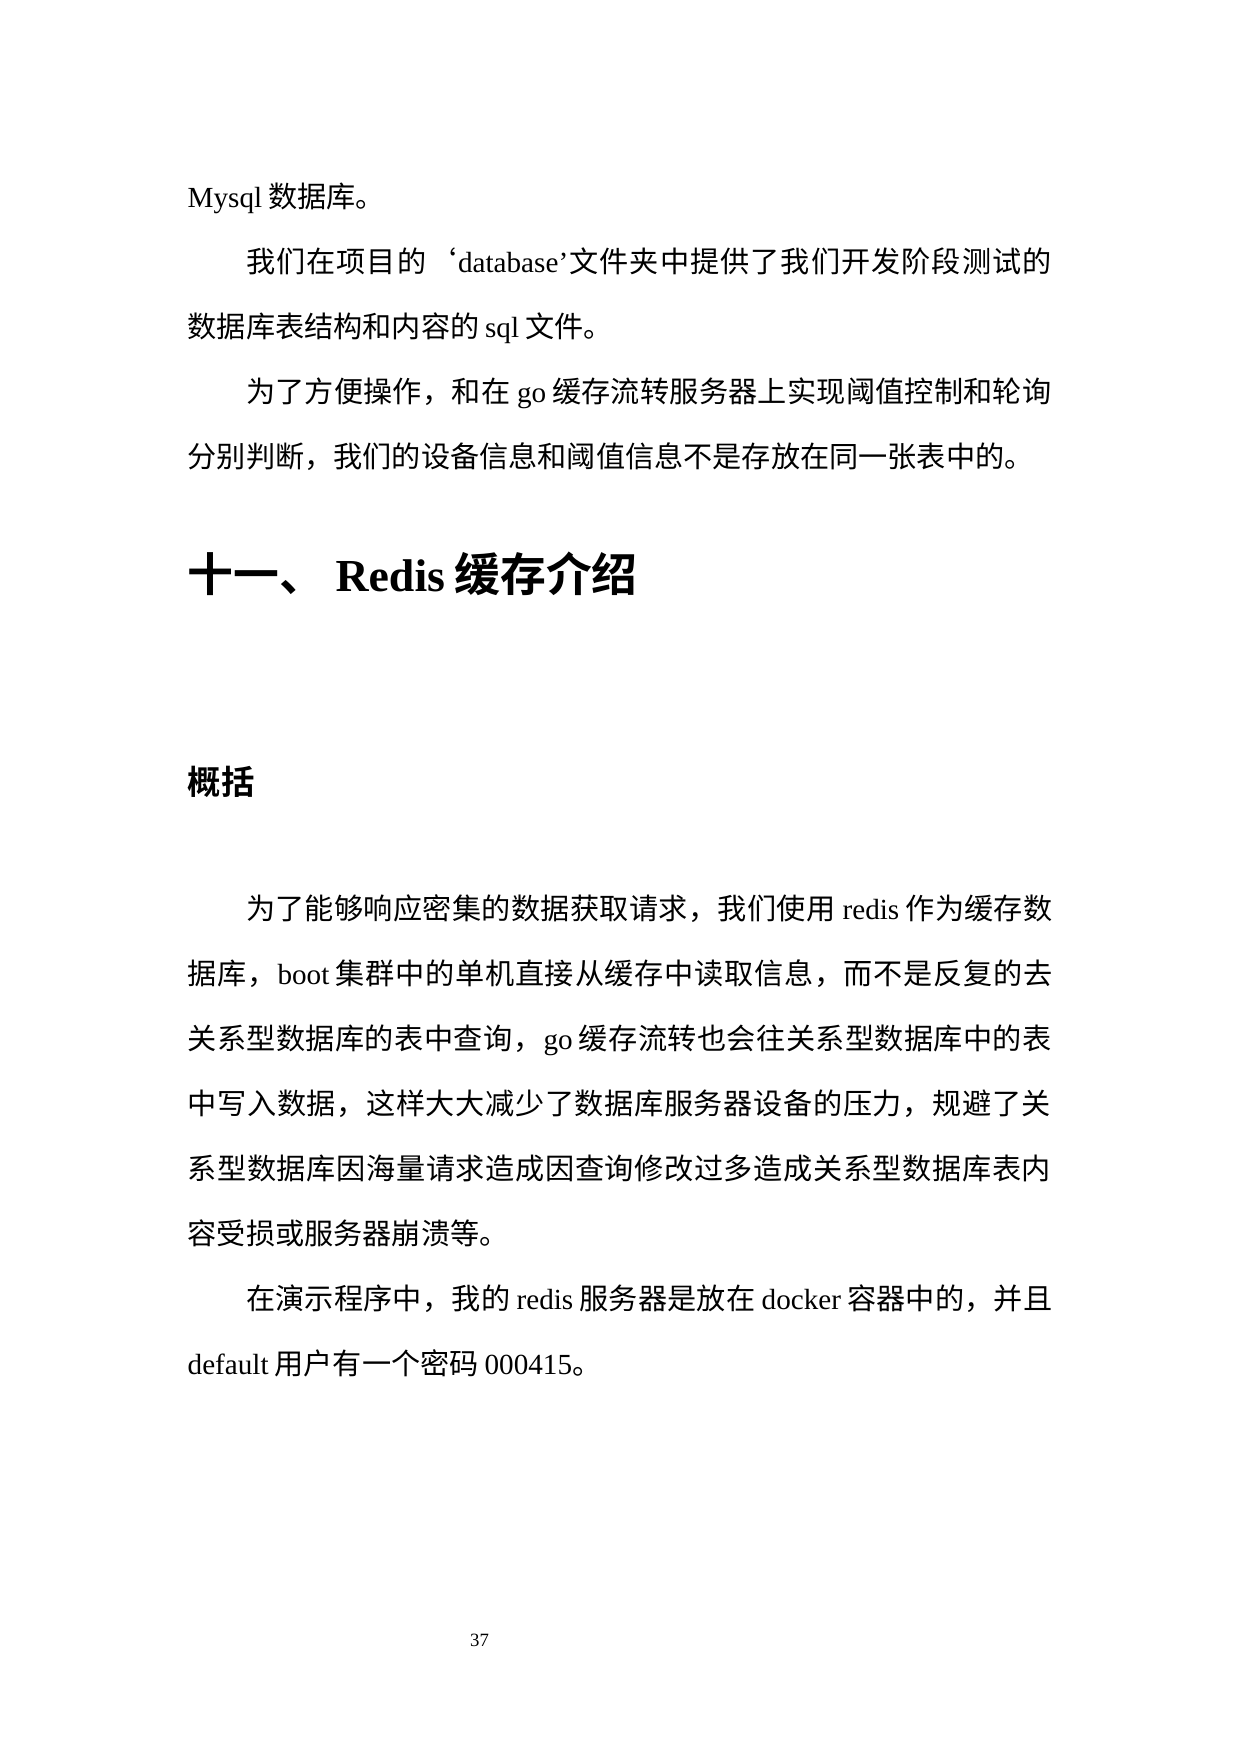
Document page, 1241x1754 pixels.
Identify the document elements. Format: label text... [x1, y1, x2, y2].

text 在演示程序中，我的redis服务器是放在docker容器中的，并且default用户有一个密码000415。 [187, 1264, 1053, 1394]
text 为了方便操作，和在go缓存流转服务器上实现阈值控制和轮询分别判断，我们的设备信息和阈值信息不是存放在同一张表中的。 [187, 357, 1053, 487]
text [187, 162, 1053, 227]
text 为了能够响应密集的数据获取请求，我们使用redis作为缓存数据库，boot集群中的单机直接从缓存中读取信息，而不是反复的去关系型数据库的表中查询，go缓存流转也会往关系型数据库中的表中写入数据，这样大大减少了数据库服务器设备的压力，规避了关系型数据库因海量请求造成因查询修改过多造成关系型数据库表内容受损或服务器崩溃等。 [187, 874, 1053, 1264]
subtitle 概括 [187, 747, 1053, 812]
text 我们在项目的‘database’文件夹中提供了我们开发阶段测试的数据库表结构和内容的sql文件。 [187, 227, 1053, 357]
subtitle Redis缓存介绍 [187, 522, 1053, 620]
